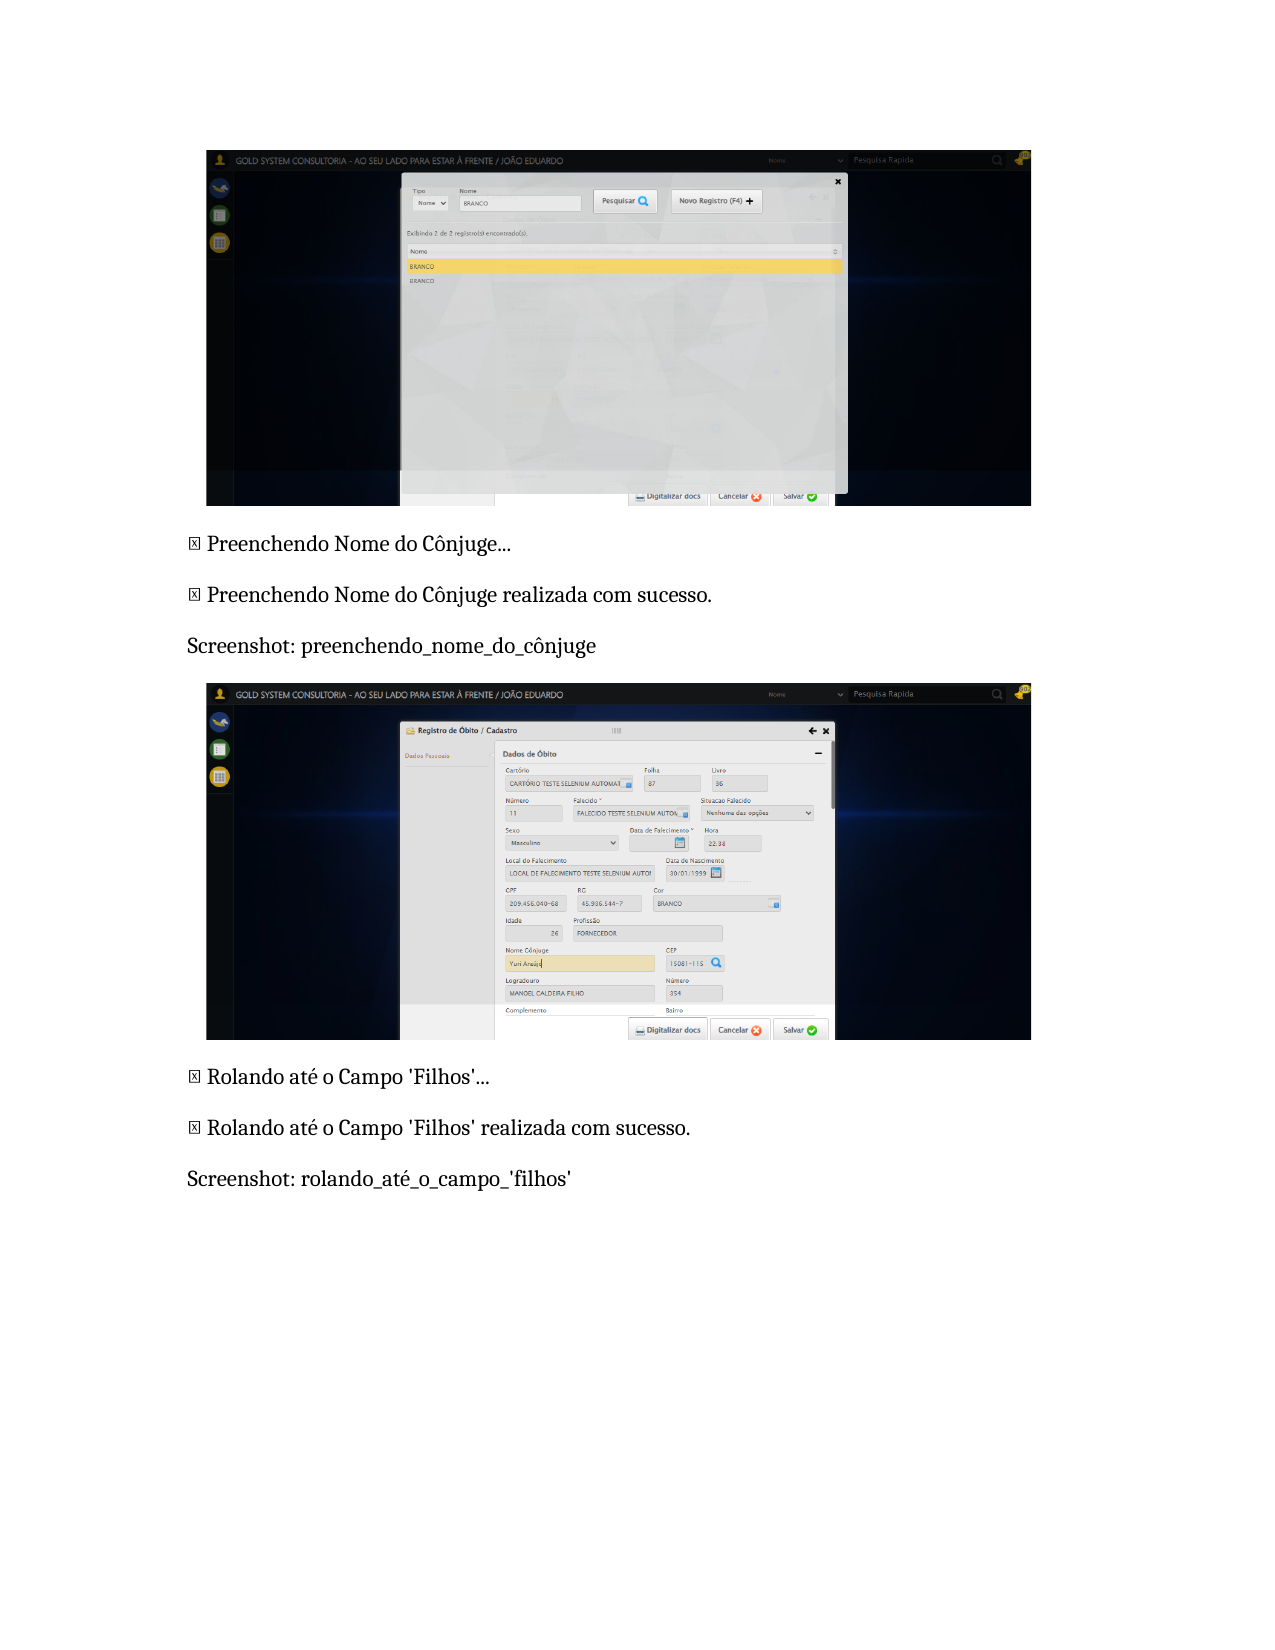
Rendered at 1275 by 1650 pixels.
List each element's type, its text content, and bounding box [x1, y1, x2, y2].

text ✅ Preenchendo Nome do Cônjuge realizada com sucesso. [187, 581, 1087, 608]
picture [206, 683, 1032, 1040]
text ✅ Rolando até o Campo 'Filhos' realizada com sucesso. [187, 1115, 1087, 1141]
text Screenshot: preenchendo_nome_do_cônjuge [187, 632, 1087, 659]
text Screenshot: rolando_até_o_campo_'filhos' [187, 1166, 1087, 1192]
text 🔄 Rolando até o Campo 'Filhos'... [187, 1064, 1087, 1090]
picture [206, 150, 1032, 506]
text 🔄 Preenchendo Nome do Cônjuge... [187, 530, 1087, 557]
